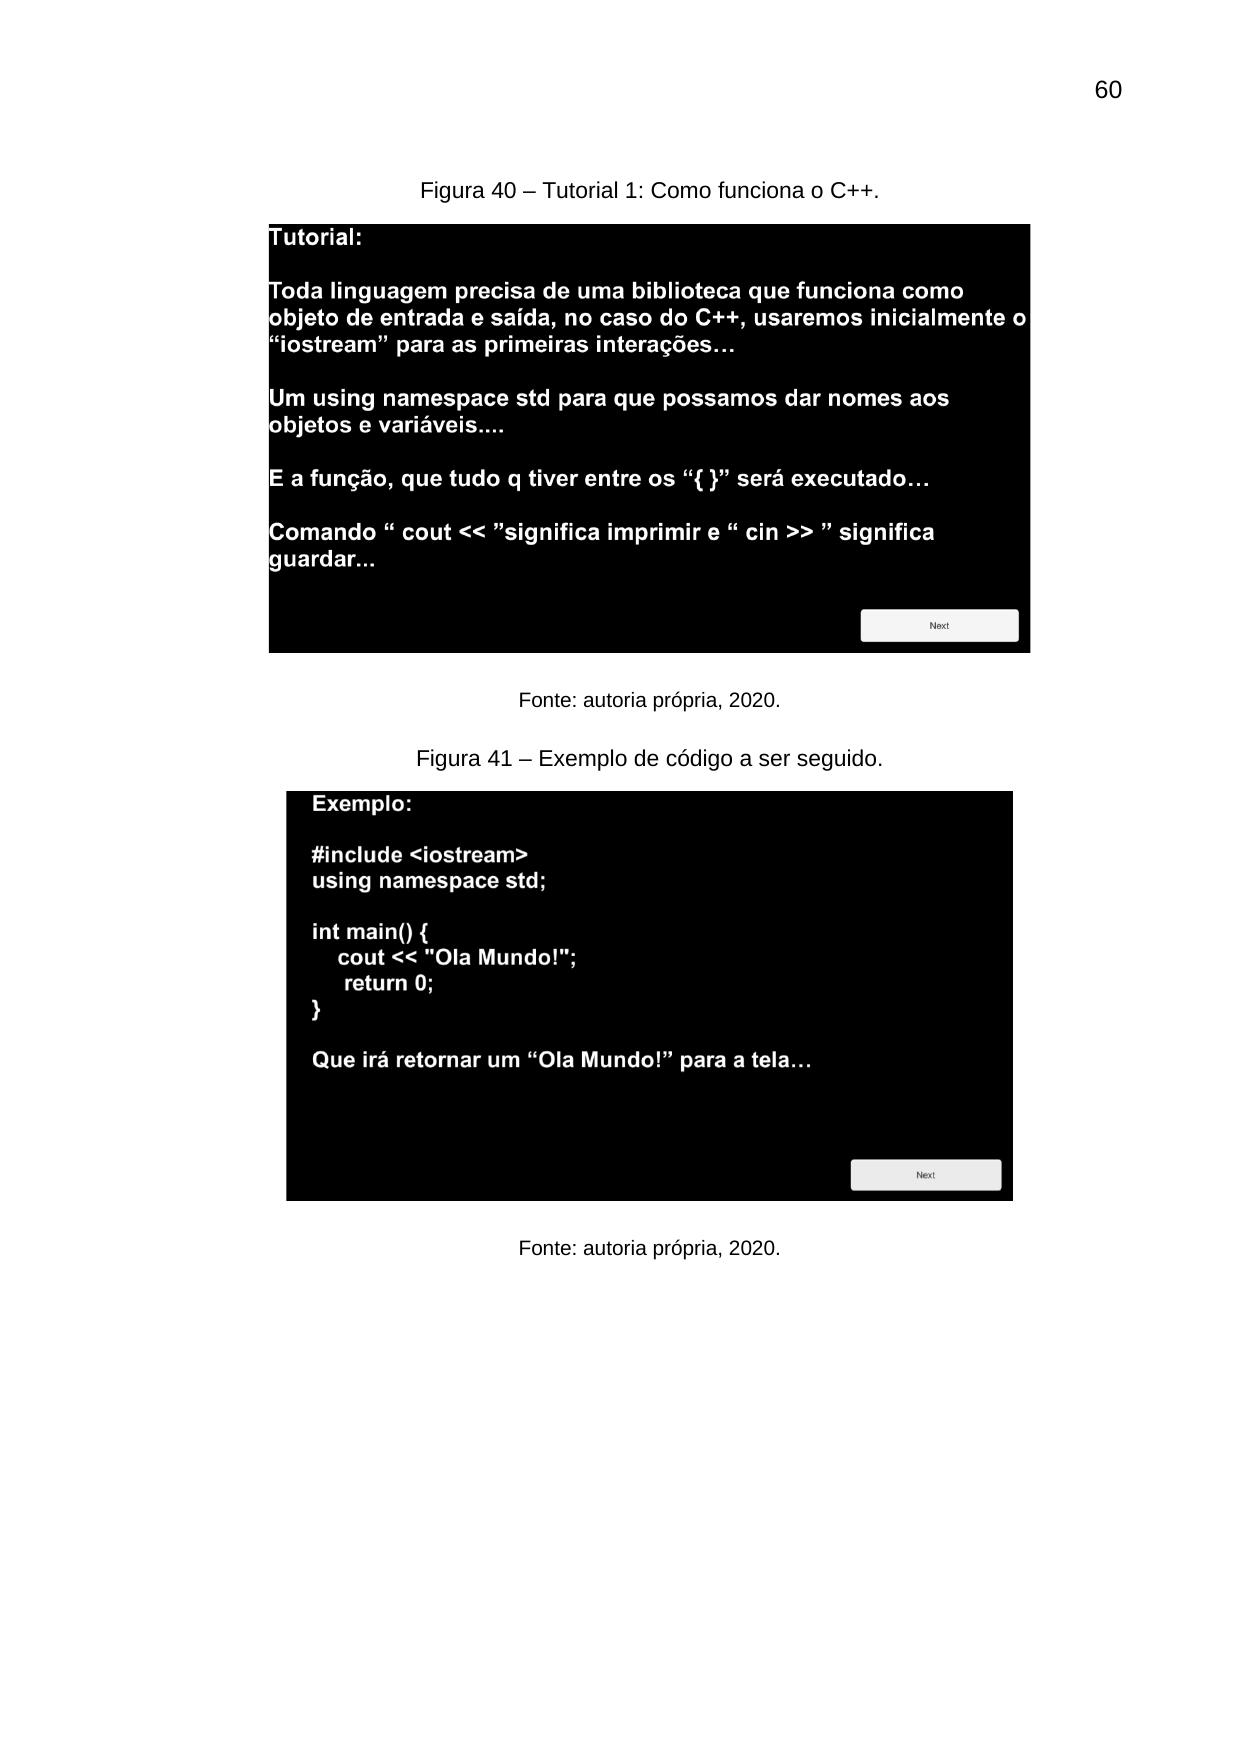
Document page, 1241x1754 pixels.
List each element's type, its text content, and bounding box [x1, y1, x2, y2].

picture [286, 791, 1013, 1201]
picture [268, 224, 1031, 653]
text Fonte: autoria própria, 2020. [177, 688, 1122, 712]
text Fonte: autoria própria, 2020. [177, 1235, 1122, 1259]
